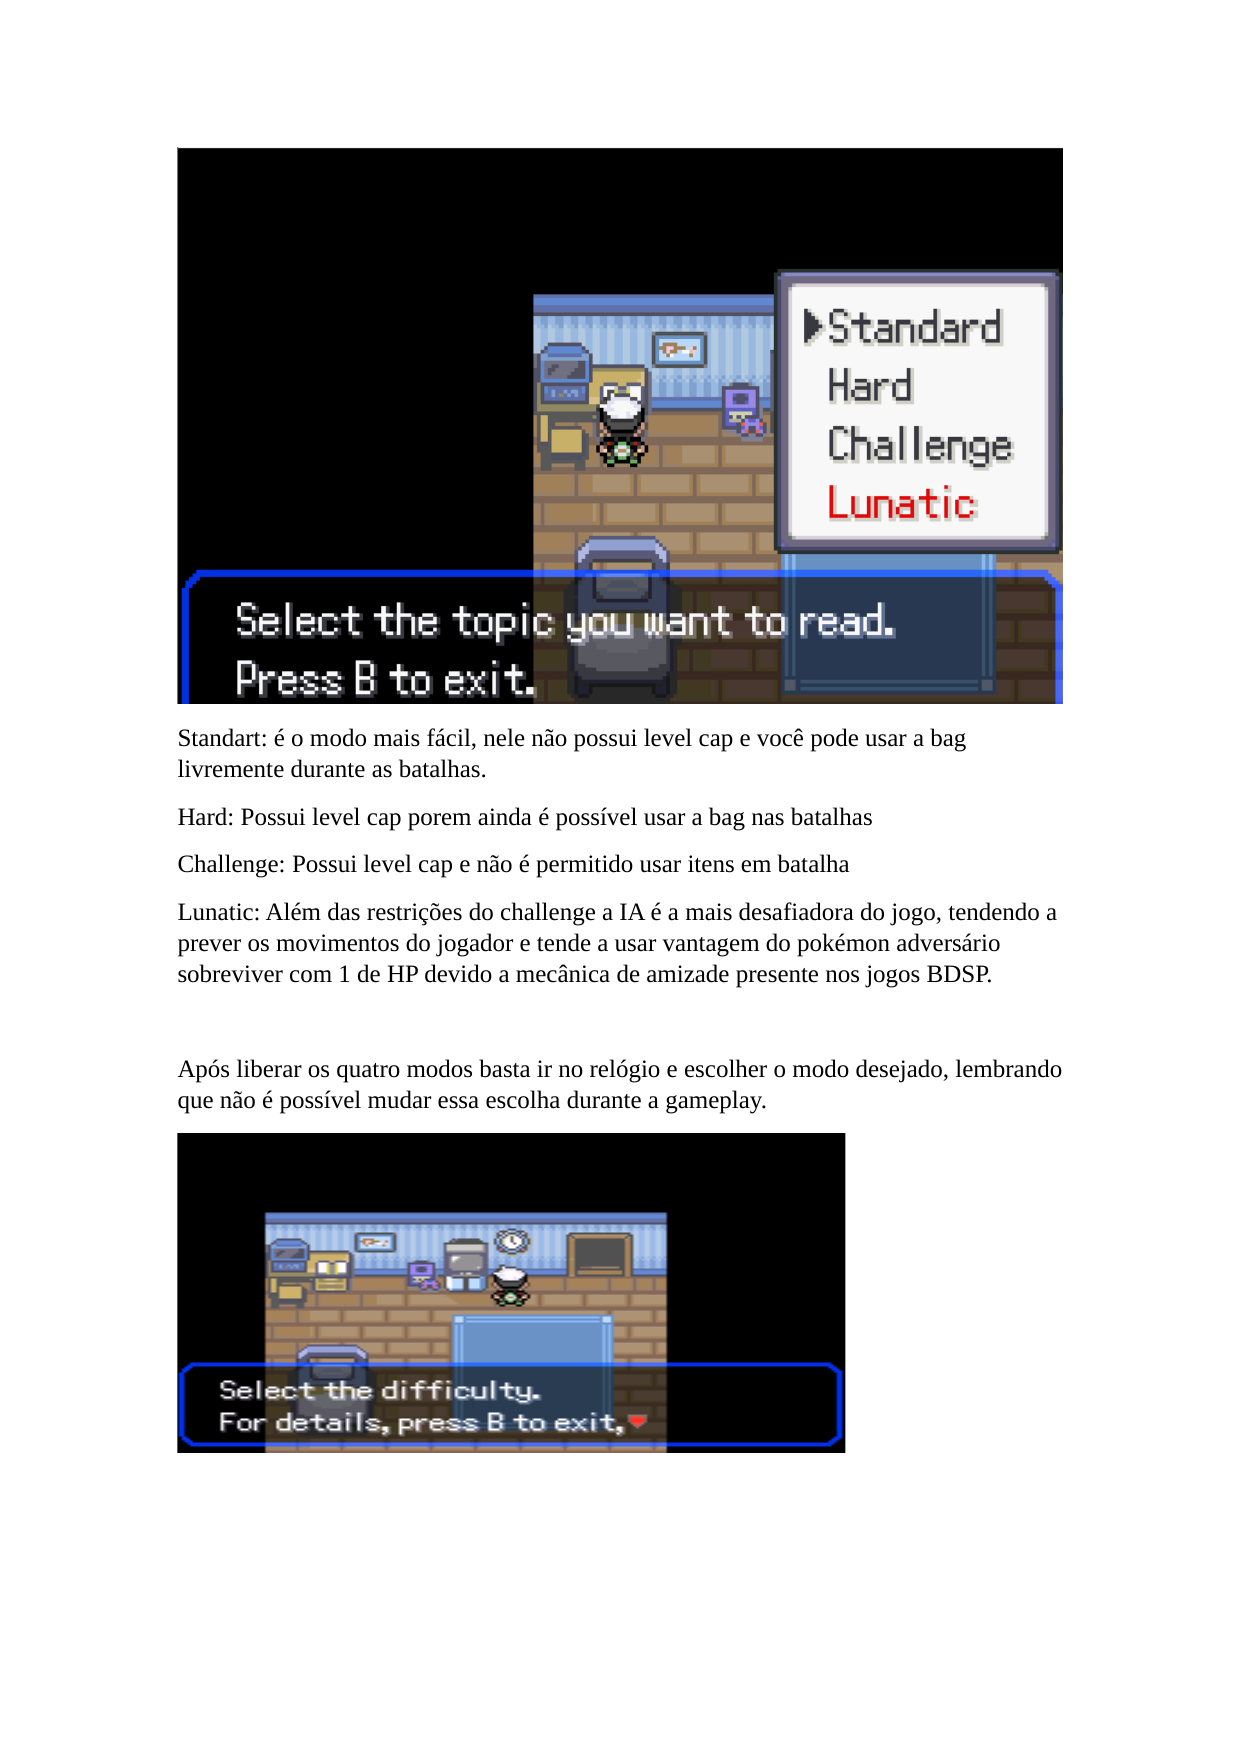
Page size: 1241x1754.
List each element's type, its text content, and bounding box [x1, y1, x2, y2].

text Hard: Possui level cap porem ainda é possível usar a bag nas batalhas [177, 802, 1063, 830]
text Lunatic: Além das restrições do challenge a IA é a mais desafiadora do jogo, tendendo a prever os movimentos do jogador e tende a usar vantagem do pokémon adversário sobreviver com 1 de HP devido a mecânica de amizade presente nos jogos BDSP. [177, 897, 1063, 988]
picture [177, 147, 1063, 704]
picture [177, 1133, 846, 1453]
text Standart: é o modo mais fácil, nele não possui level cap e você pode usar a bag livremente durante as batalhas. [177, 723, 1063, 783]
text Após liberar os quatro modos basta ir no relógio e escolher o modo desejado, lembrando que não é possível mudar essa escolha durante a gameplay. [177, 1054, 1063, 1114]
text Challenge: Possui level cap e não é permitido usar itens em batalha [177, 849, 1063, 878]
